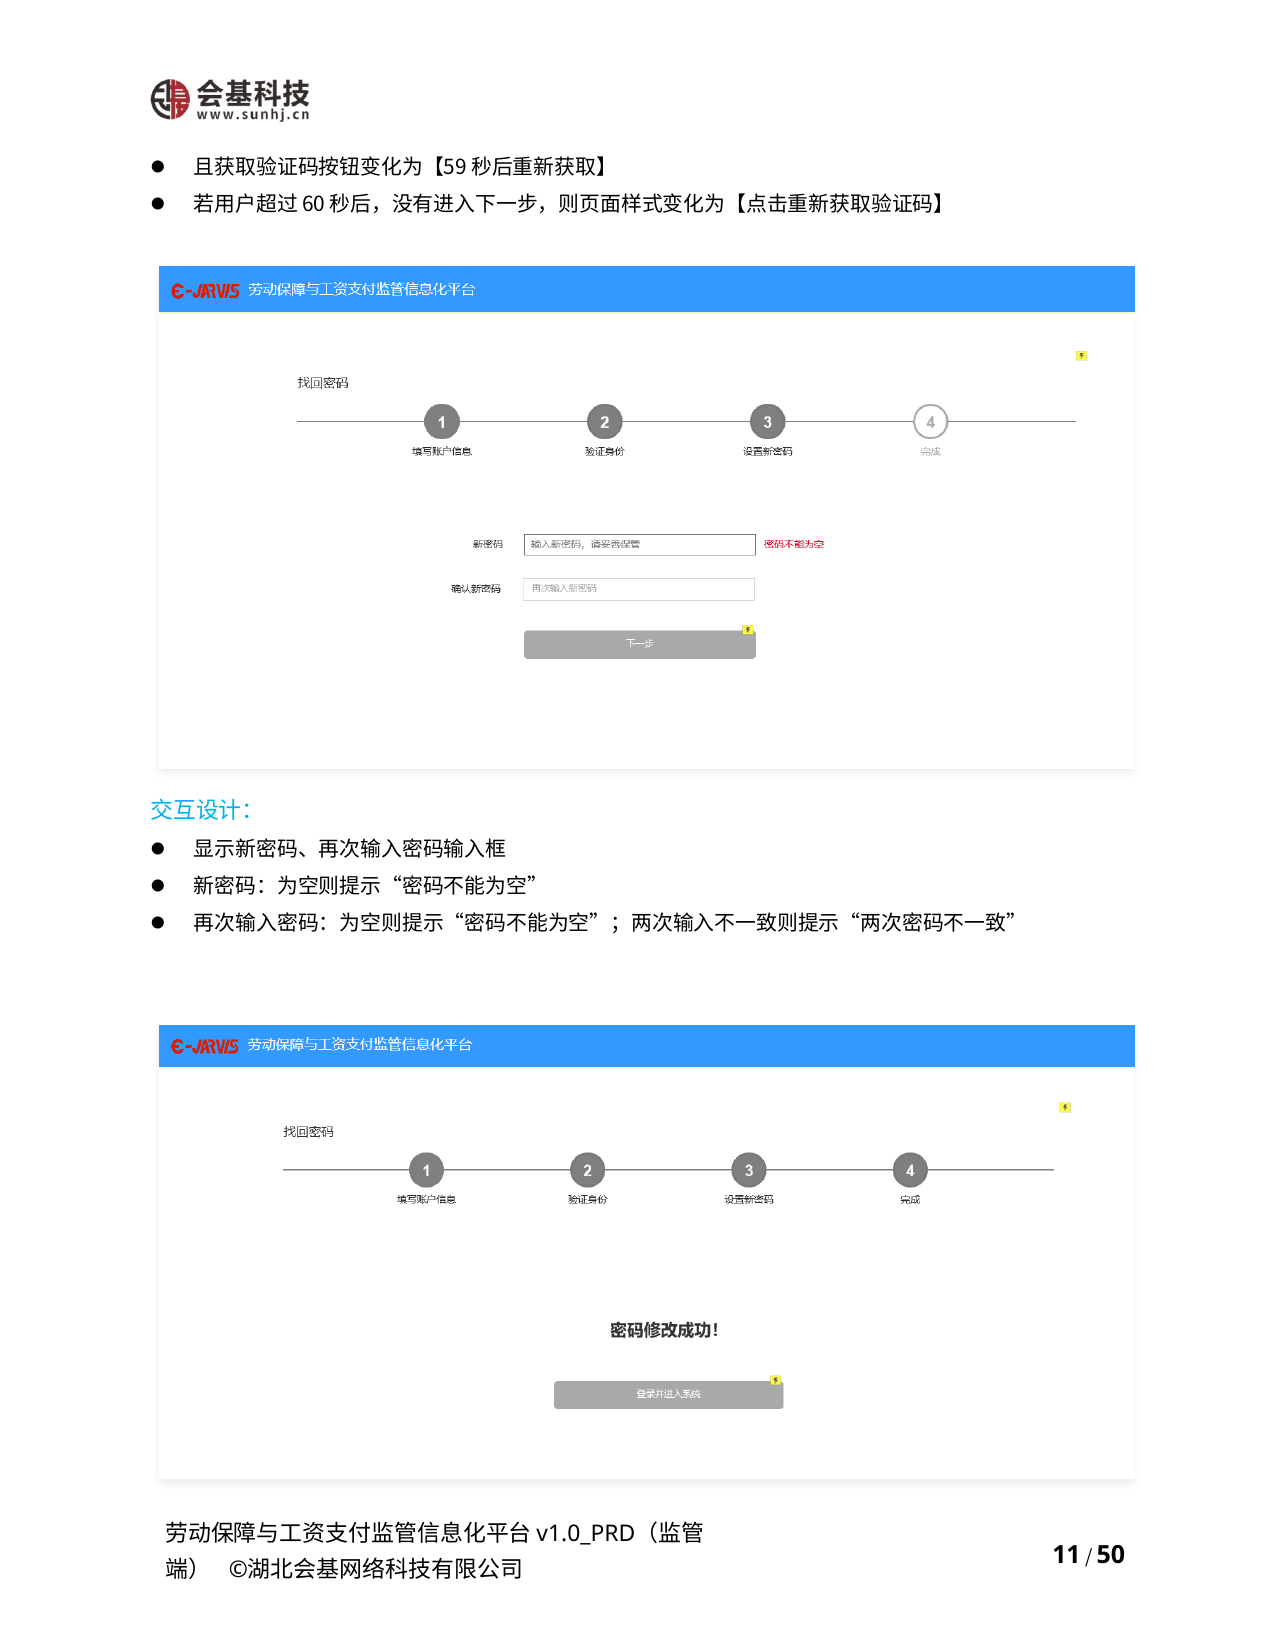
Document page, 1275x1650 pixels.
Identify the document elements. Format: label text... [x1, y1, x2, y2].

list 且获取验证码按钮变化为【59秒后重新获取】 [150, 150, 1125, 180]
picture [150, 79, 309, 122]
picture [159, 266, 1135, 769]
list 新密码：为空则提示“密码不能为空” [150, 869, 1125, 899]
list 若用户超过60秒后，没有进入下一步，则页面样式变化为【点击重新获取验证码】 [150, 187, 1125, 217]
picture [159, 1025, 1135, 1479]
list 再次输入密码：为空则提示“密码不能为空”；两次输入不一致则提示“两次密码不一致” [150, 906, 1125, 936]
text 交互设计： [150, 792, 1125, 825]
list 显示新密码、再次输入密码输入框 [150, 832, 1125, 862]
